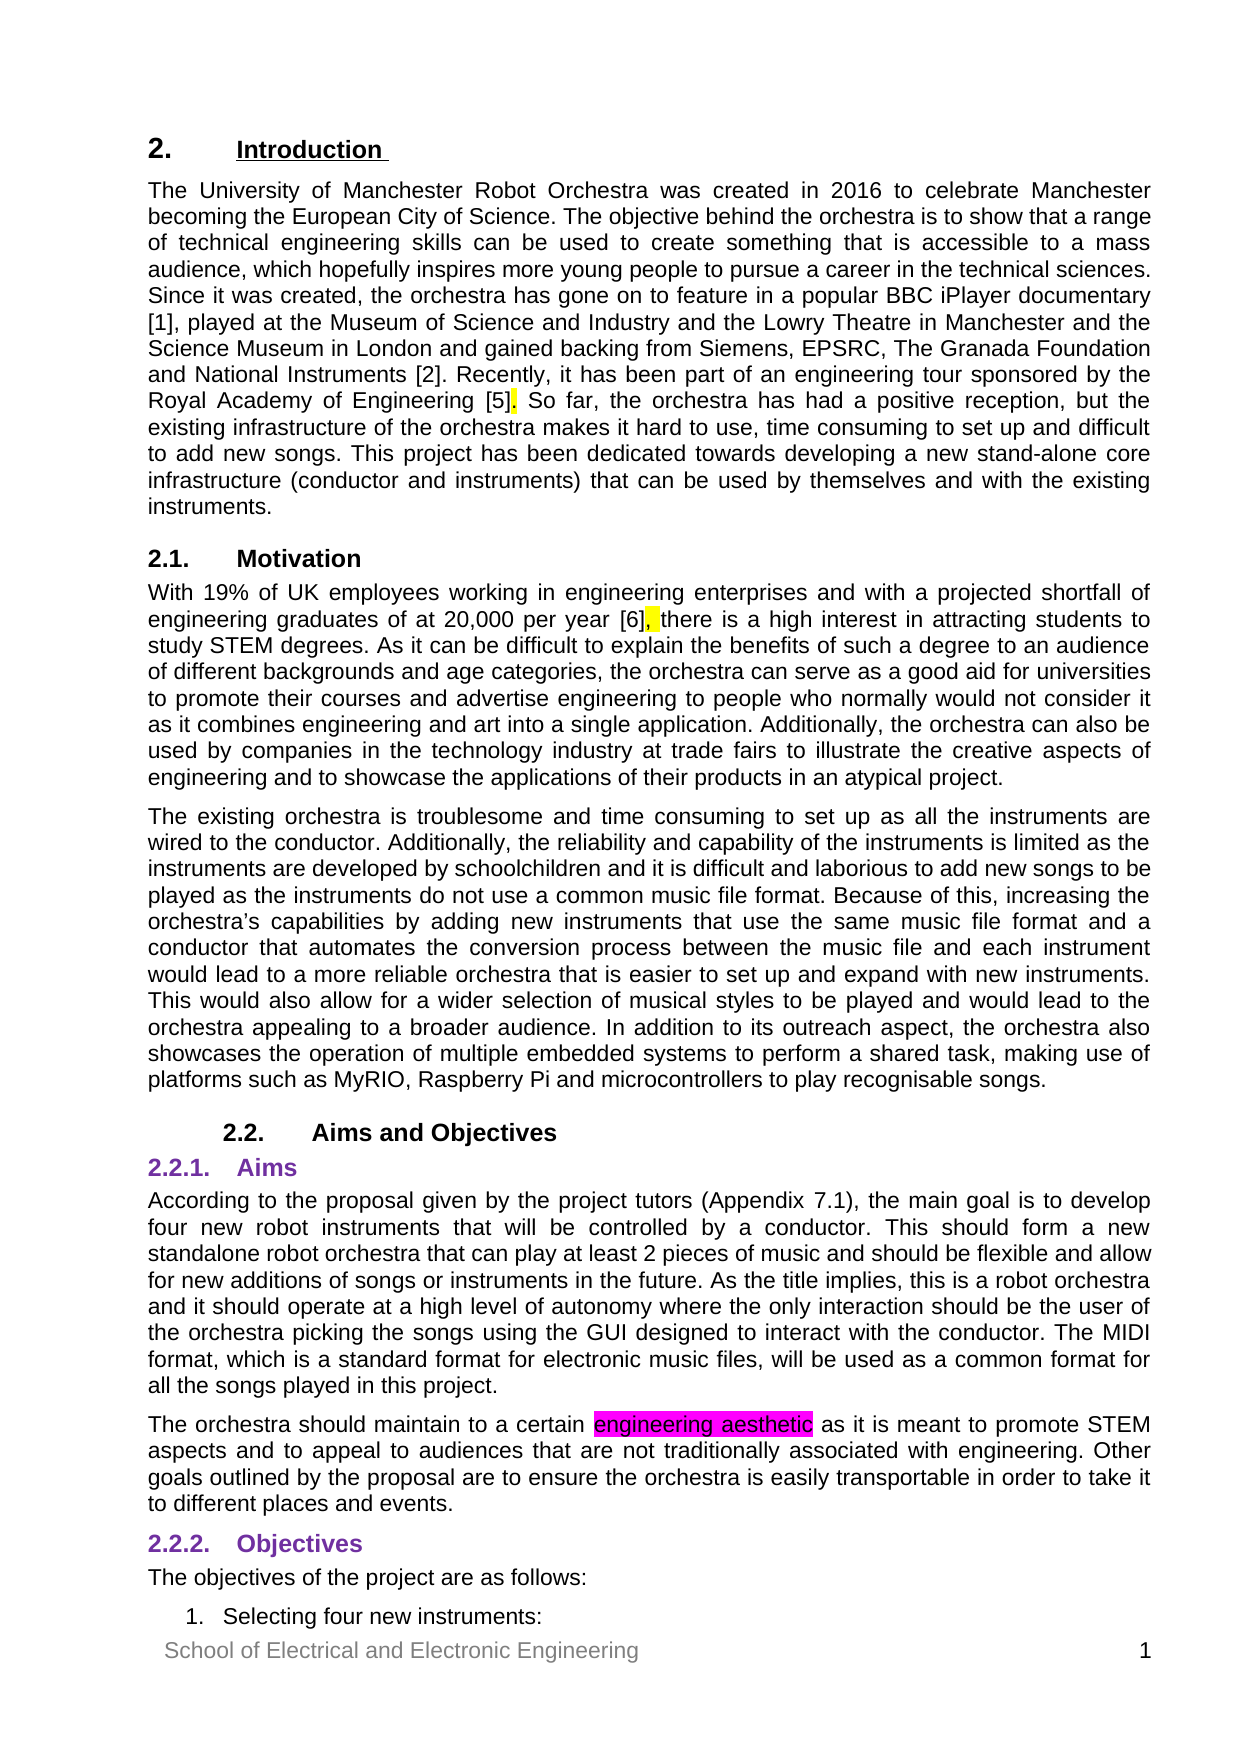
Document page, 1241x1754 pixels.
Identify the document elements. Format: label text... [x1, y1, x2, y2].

text According to the proposal given by the project tutors (Appendix 7.1), the main goal is to develop four new robot instruments that will be controlled by a conductor. This should form a new standalone robot orchestra that can play at least 2 pieces of music and should be flexible and allow for new additions of songs or instruments in the future. As the title implies, this is a robot orchestra and it should operate at a high level of autonomy where the only interaction should be the user of the orchestra picking the songs using the GUI designed to interact with the conductor. The MIDI format, which is a standard format for electronic music files, will be used as a common format for all the songs played in this project. [148, 1187, 1152, 1398]
text The University of Manchester Robot Orchestra was created in 2016 to celebrate Manchester becoming the European City of Science. The objective behind the orchestra is to show that a range of technical engineering skills can be used to create something that is accessible to a mass audience, which hopefully inspires more young people to pursue a career in the technical sciences. Since it was created, the orchestra has gone on to feature in a popular BBC iPlayer documentary , played at the Museum of Science and Industry and the Lowry Theatre in Manchester and the Science Museum in London and gained backing from Siemens, EPSRC, The Granada Foundation and National Instruments . Recently, it has been part of an engineering tour sponsored by the Royal Academy of Engineering . So far, the orchestra has had a positive reception, but the existing infrastructure of the orchestra makes it hard to use, time consuming to set up and difficult to add new songs. This project has been dedicated towards developing a new stand-alone core infrastructure (conductor and instruments) that can be used by themselves and with the existing instruments. [148, 177, 1152, 519]
subtitle Introduction [148, 131, 1152, 164]
subtitle Motivation [148, 544, 1152, 573]
text The orchestra should maintain to a certain engineering aesthetic as it is meant to promote STEM aspects and to appeal to audiences that are not traditionally associated with engineering. Other goals outlined by the proposal are to ensure the orchestra is easily transportable in order to take it to different places and events. [148, 1411, 1152, 1516]
text The objectives of the project are as follows: [148, 1564, 1152, 1590]
subtitle Aims [148, 1152, 1152, 1181]
subtitle Objectives [148, 1529, 1152, 1557]
text The existing orchestra is troublesome and time consuming to set up as all the instruments are wired to the conductor. Additionally, the reliability and capability of the instruments is limited as the instruments are developed by schoolchildren and it is difficult and laborious to add new songs to be played as the instruments do not use a common music file format. Because of this, increasing the orchestra’s capabilities by adding new instruments that use the same music file format and a conductor that automates the conversion process between the music file and each instrument would lead to a more reliable orchestra that is easier to set up and expand with new instruments. This would also allow for a wider selection of musical styles to be played and would lead to the orchestra appealing to a broader audience. In addition to its outreach aspect, the orchestra also showcases the operation of multiple embedded systems to perform a shared task, making use of platforms such as MyRIO, Raspberry Pi and microcontrollers to play recognisable songs. [148, 803, 1152, 1092]
subtitle Aims and Objectives [223, 1117, 1152, 1146]
text With 19% of UK employees working in engineering enterprises and with a projected shortfall of engineering graduates of at 20,000 per year , there is a high interest in attracting students to study STEM degrees. As it can be difficult to explain the benefits of such a degree to an audience of different backgrounds and age categories, the orchestra can serve as a good aid for universities to promote their courses and advertise engineering to people who normally would not consider it as it combines engineering and art into a single application. Additionally, the orchestra can also be used by companies in the technology industry at trade fairs to illustrate the creative aspects of engineering and to showcase the applications of their products in an atypical project. [148, 579, 1152, 790]
list Selecting four new instruments: [185, 1603, 1152, 1629]
